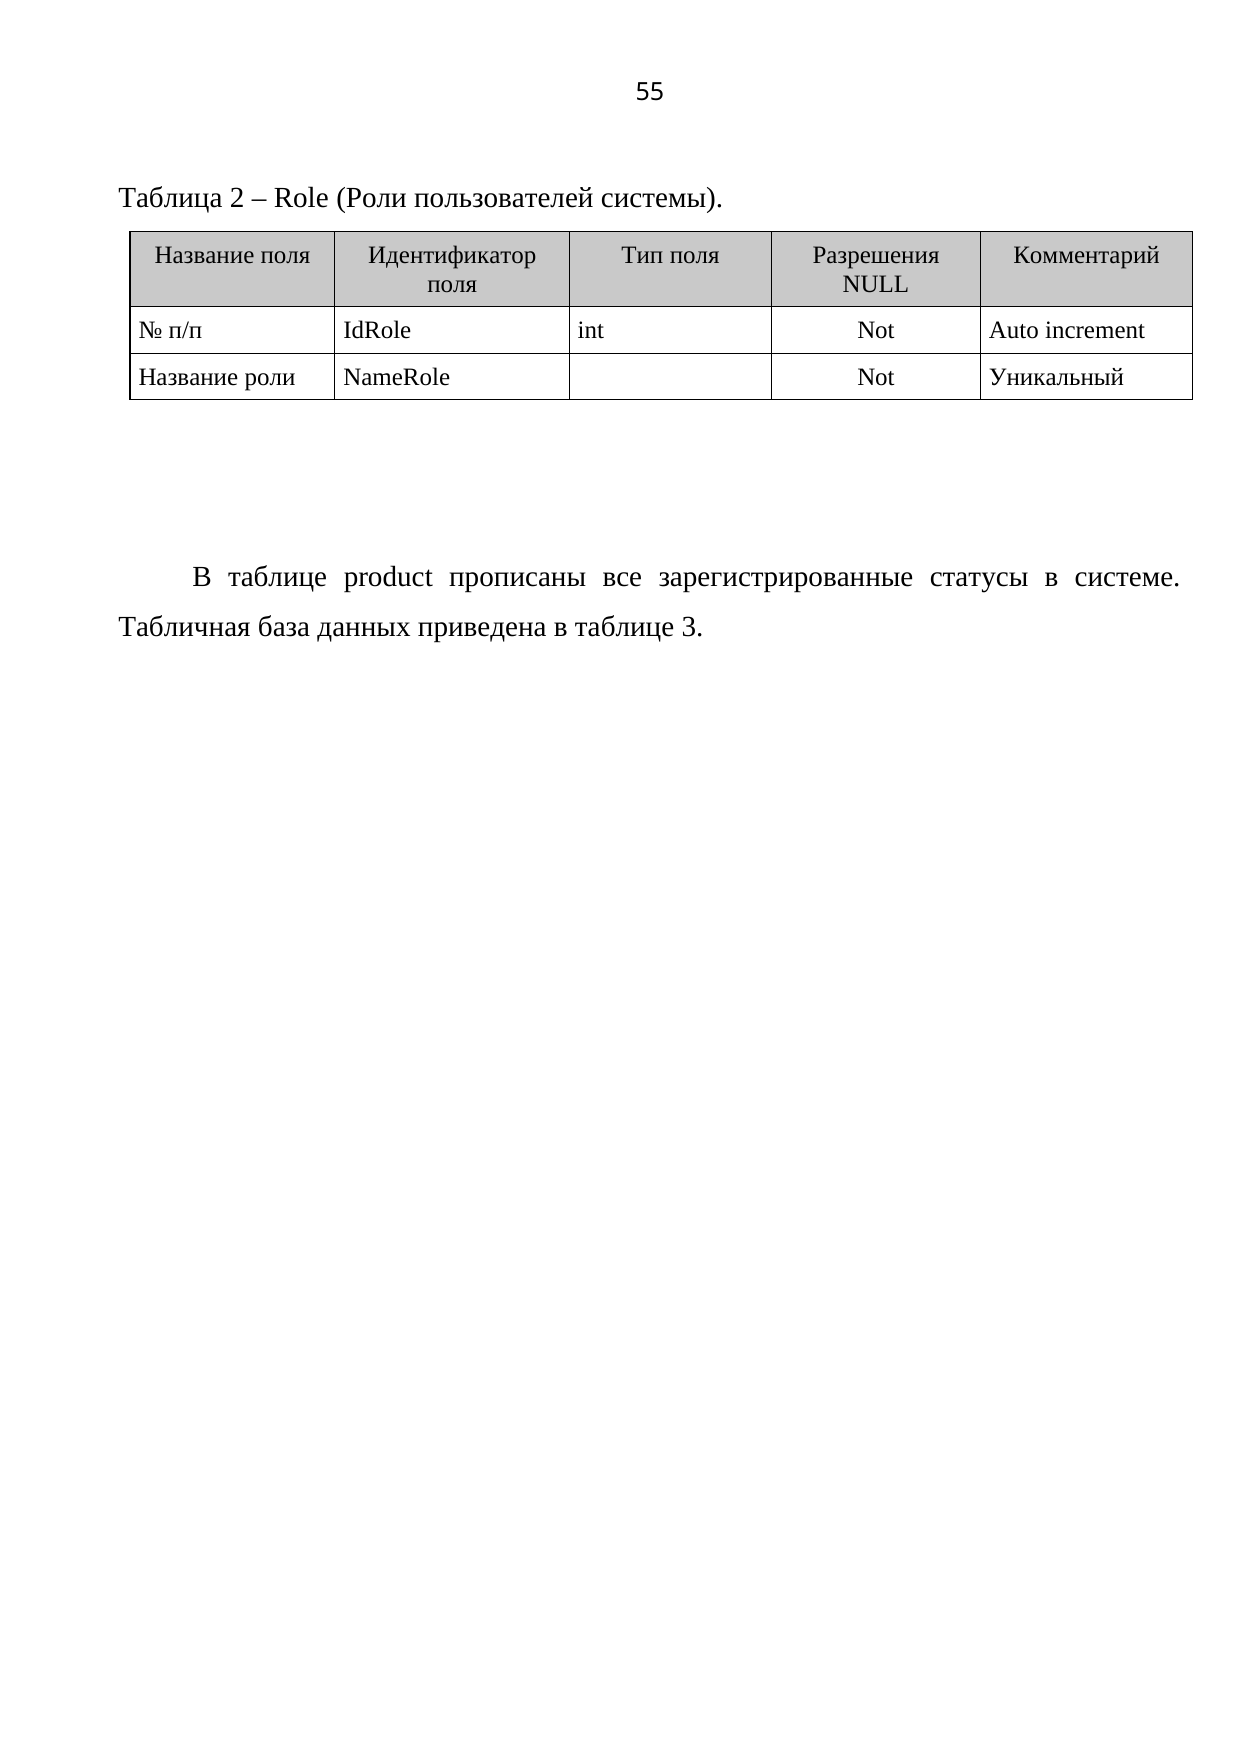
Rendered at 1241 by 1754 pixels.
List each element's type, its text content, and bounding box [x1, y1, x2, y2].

table_cell Уникальный [981, 354, 1192, 399]
table_cell [570, 354, 771, 399]
table_cell int [570, 307, 771, 353]
table_cell NameRole [335, 354, 569, 399]
table_header Название поля [131, 232, 334, 306]
table_cell Auto increment [981, 307, 1192, 353]
table_header Разрешения NULL [772, 232, 980, 306]
table_cell IdRole [335, 307, 569, 353]
text В таблице product прописаны все зарегистрированные статусы в системе. Табличная база данных приведена в таблице 3. [118, 559, 1181, 642]
table_cell Not [772, 354, 980, 399]
table_header Идентификатор поля [335, 232, 569, 306]
table_cell № п/п [131, 307, 334, 353]
text Таблица 2 – Role (Роли пользователей системы). [118, 181, 1181, 214]
table_header Комментарий [981, 232, 1192, 306]
table_cell Название роли [131, 354, 334, 399]
table_cell Not [772, 307, 980, 353]
table_header Тип поля [570, 232, 771, 306]
